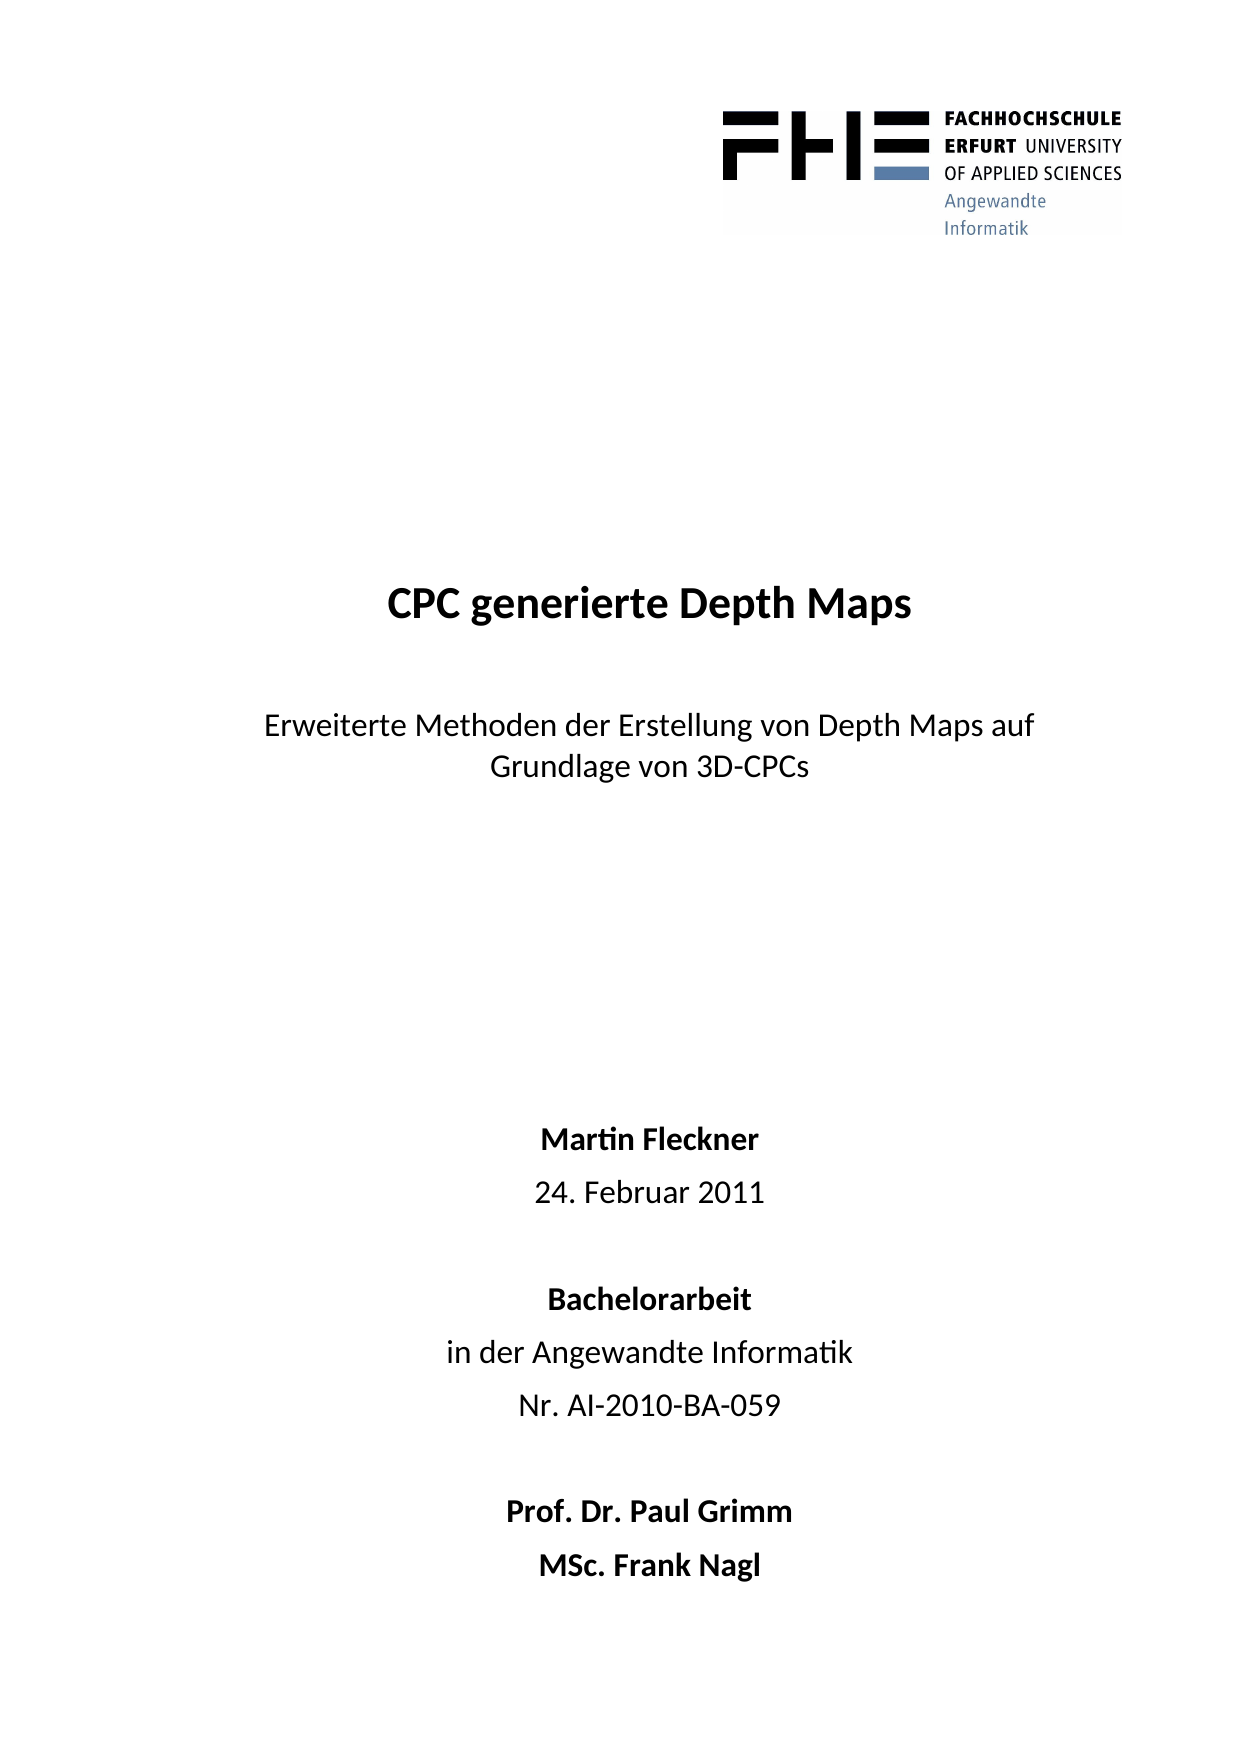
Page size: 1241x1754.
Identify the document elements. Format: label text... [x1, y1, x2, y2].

text MSc. Frank Nagl [236, 1544, 1063, 1584]
text Bachelorarbeit [236, 1277, 1063, 1318]
text Erweiterte Methoden der Erstellung von Depth Maps auf Grundlage von 3D-CPCs [236, 704, 1063, 786]
text Martin Fleckner [236, 1118, 1063, 1158]
text 24. Februar 2011 [236, 1171, 1063, 1212]
text Nr. AI-2010-BA-059 [236, 1384, 1063, 1425]
picture [723, 111, 1122, 235]
text CPC generierte Depth Maps [236, 573, 1063, 629]
text in der Angewandte Informatik [236, 1331, 1063, 1371]
text Prof. Dr. Paul Grimm [236, 1490, 1063, 1531]
